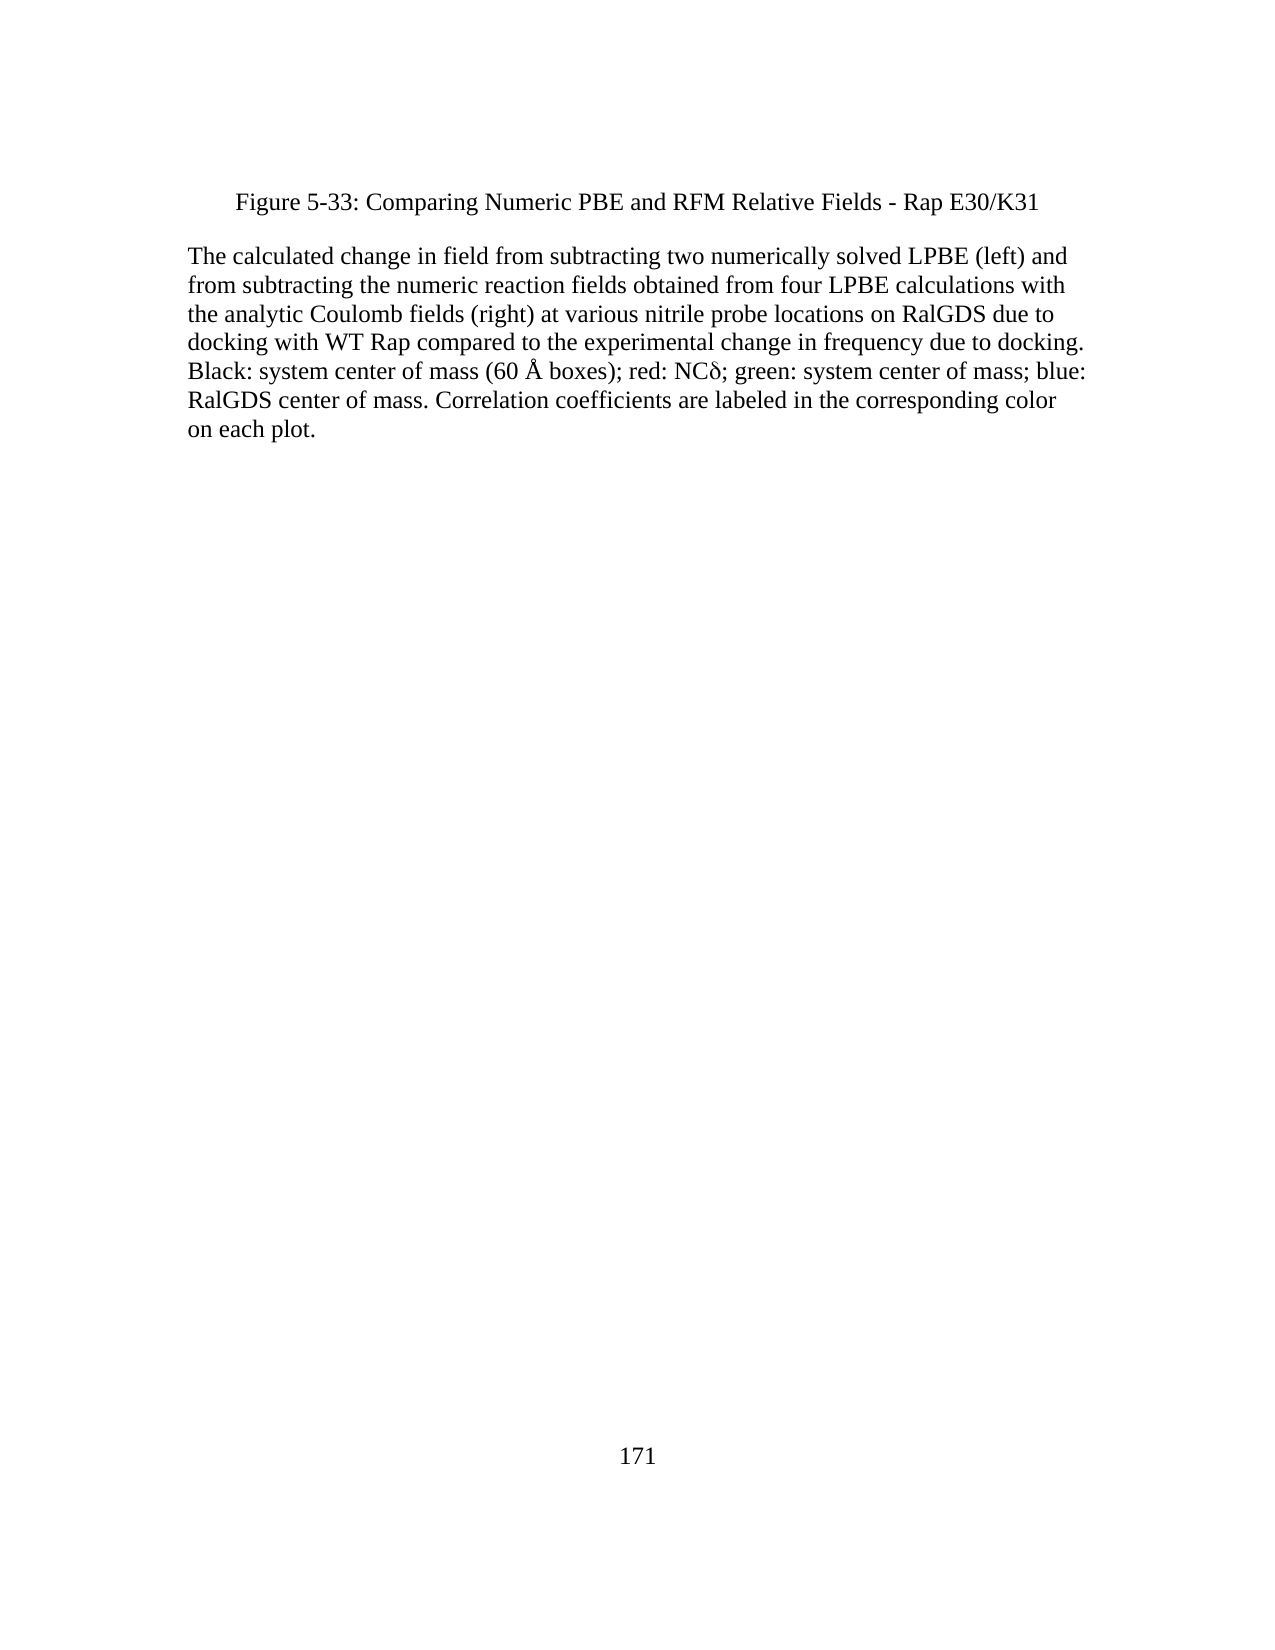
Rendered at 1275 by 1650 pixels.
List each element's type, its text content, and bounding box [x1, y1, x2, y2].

text The calculated change in field from subtracting two numerically solved LPBE (left) and from subtracting the numeric reaction fields obtained from four LPBE calculations with the analytic Coulomb fields (right) at various nitrile probe locations on RalGDS due to docking with WT Rap compared to the experimental change in frequency due to docking. Black: system center of mass (60 Å boxes); red: NC; green: system center of mass; blue: RalGDS center of mass. Correlation coefficients are labeled in the corresponding color on each plot. [187, 241, 1087, 442]
